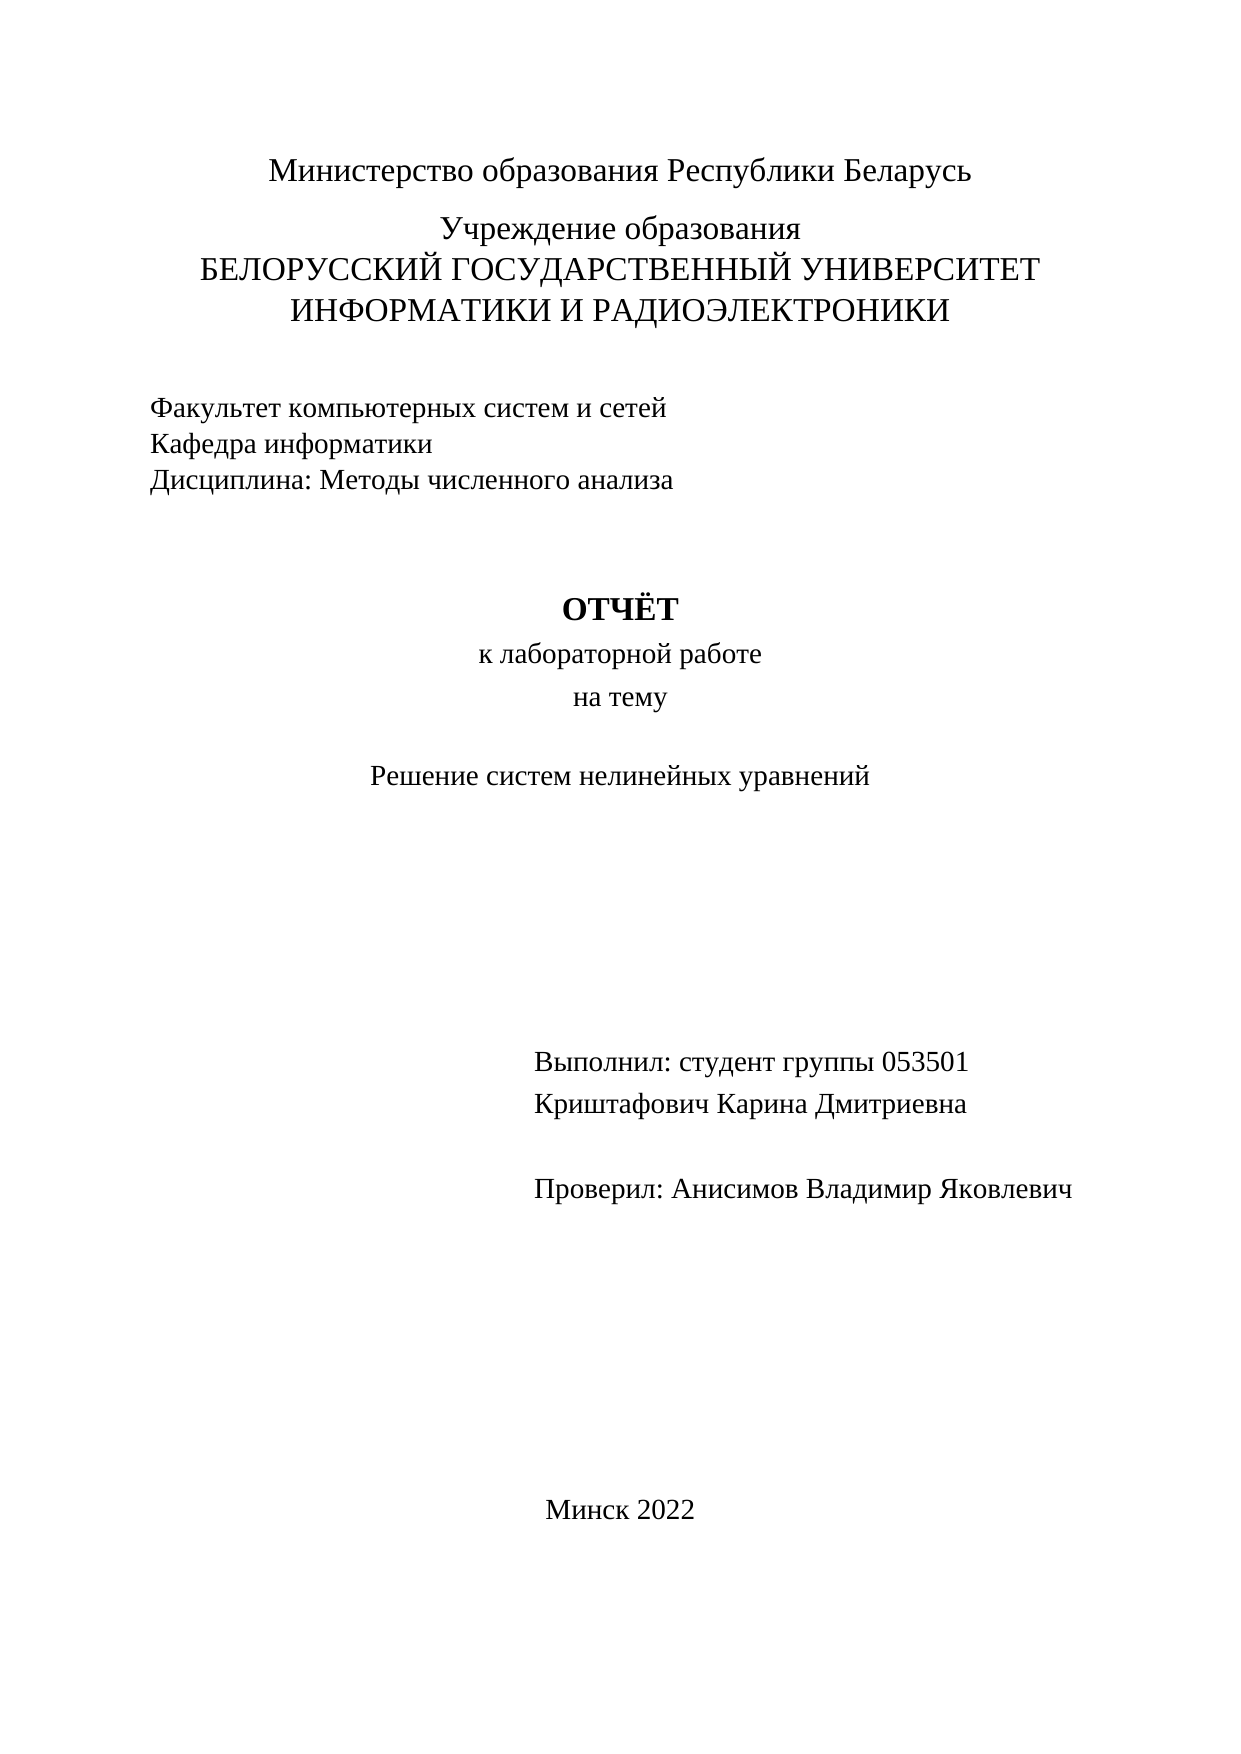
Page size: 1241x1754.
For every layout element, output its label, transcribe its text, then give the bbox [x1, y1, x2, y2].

text Выполнил: студент группы 053501 [150, 1044, 1090, 1077]
text Решение систем нелинейных уравнений [150, 758, 1090, 792]
text к лабораторной работе [150, 636, 1090, 670]
text ИНФОРМАТИКИ И РАДИОЭЛЕКТРОНИКИ [150, 291, 1090, 329]
text Криштафович Карина Дмитриевна [150, 1086, 1090, 1119]
text Факультет компьютерных систем и сетей [150, 390, 1090, 424]
text Кафедра информатики [150, 426, 1090, 460]
text БЕЛОРУССКИЙ ГОСУДАРСТВЕННЫЙ УНИВЕРСИТЕТ [150, 249, 1090, 288]
text Учреждение образования [150, 208, 1090, 246]
text Министерство образования Республики Беларусь [150, 150, 1090, 188]
text на тему [150, 679, 1090, 712]
text Минск 2022 [150, 1492, 1090, 1525]
text ОТЧЁТ [150, 589, 1090, 627]
text Проверил: Анисимов Владимир Яковлевич [150, 1171, 1090, 1204]
text Дисциплина: Методы численного анализа [150, 462, 1090, 496]
